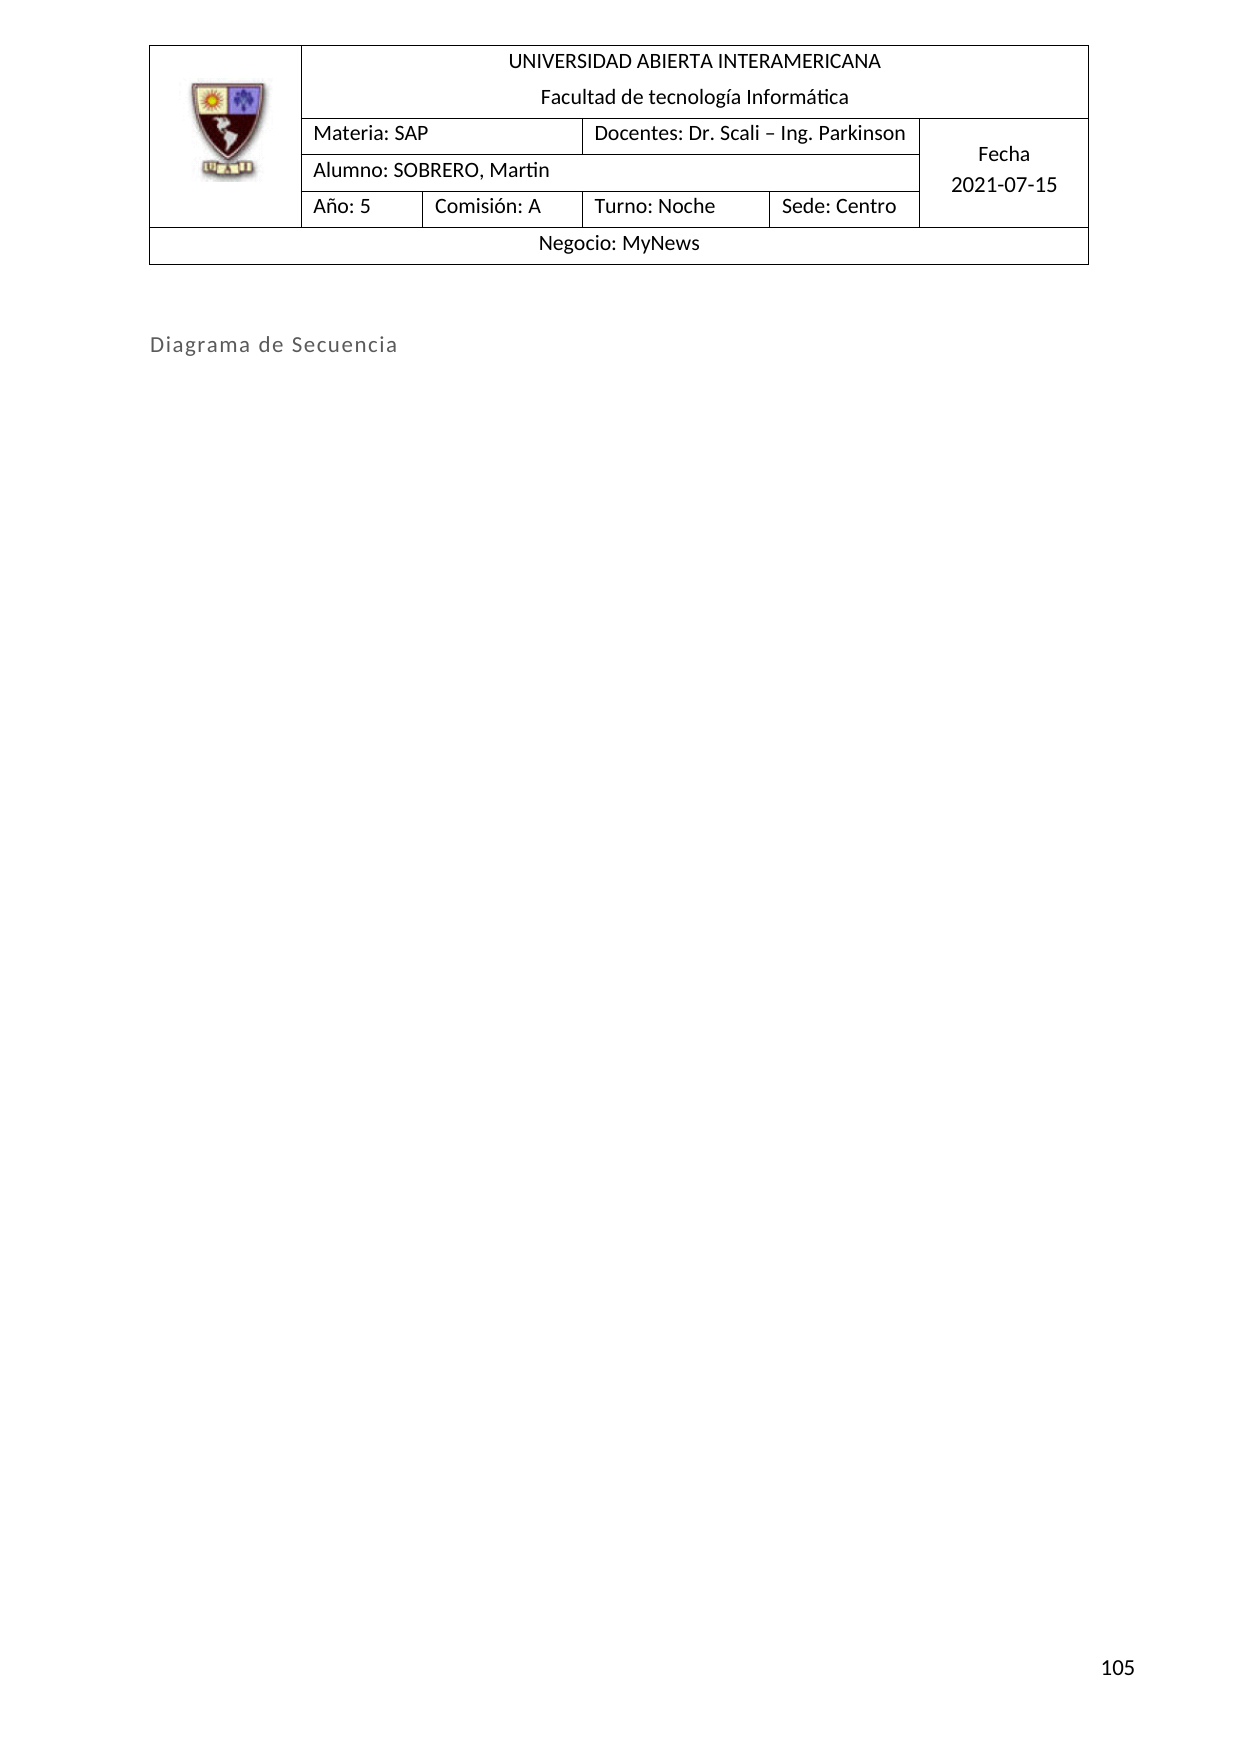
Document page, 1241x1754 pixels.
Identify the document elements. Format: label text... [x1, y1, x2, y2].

subtitle Diagrama de Secuencia [150, 330, 1135, 358]
picture [177, 74, 278, 187]
